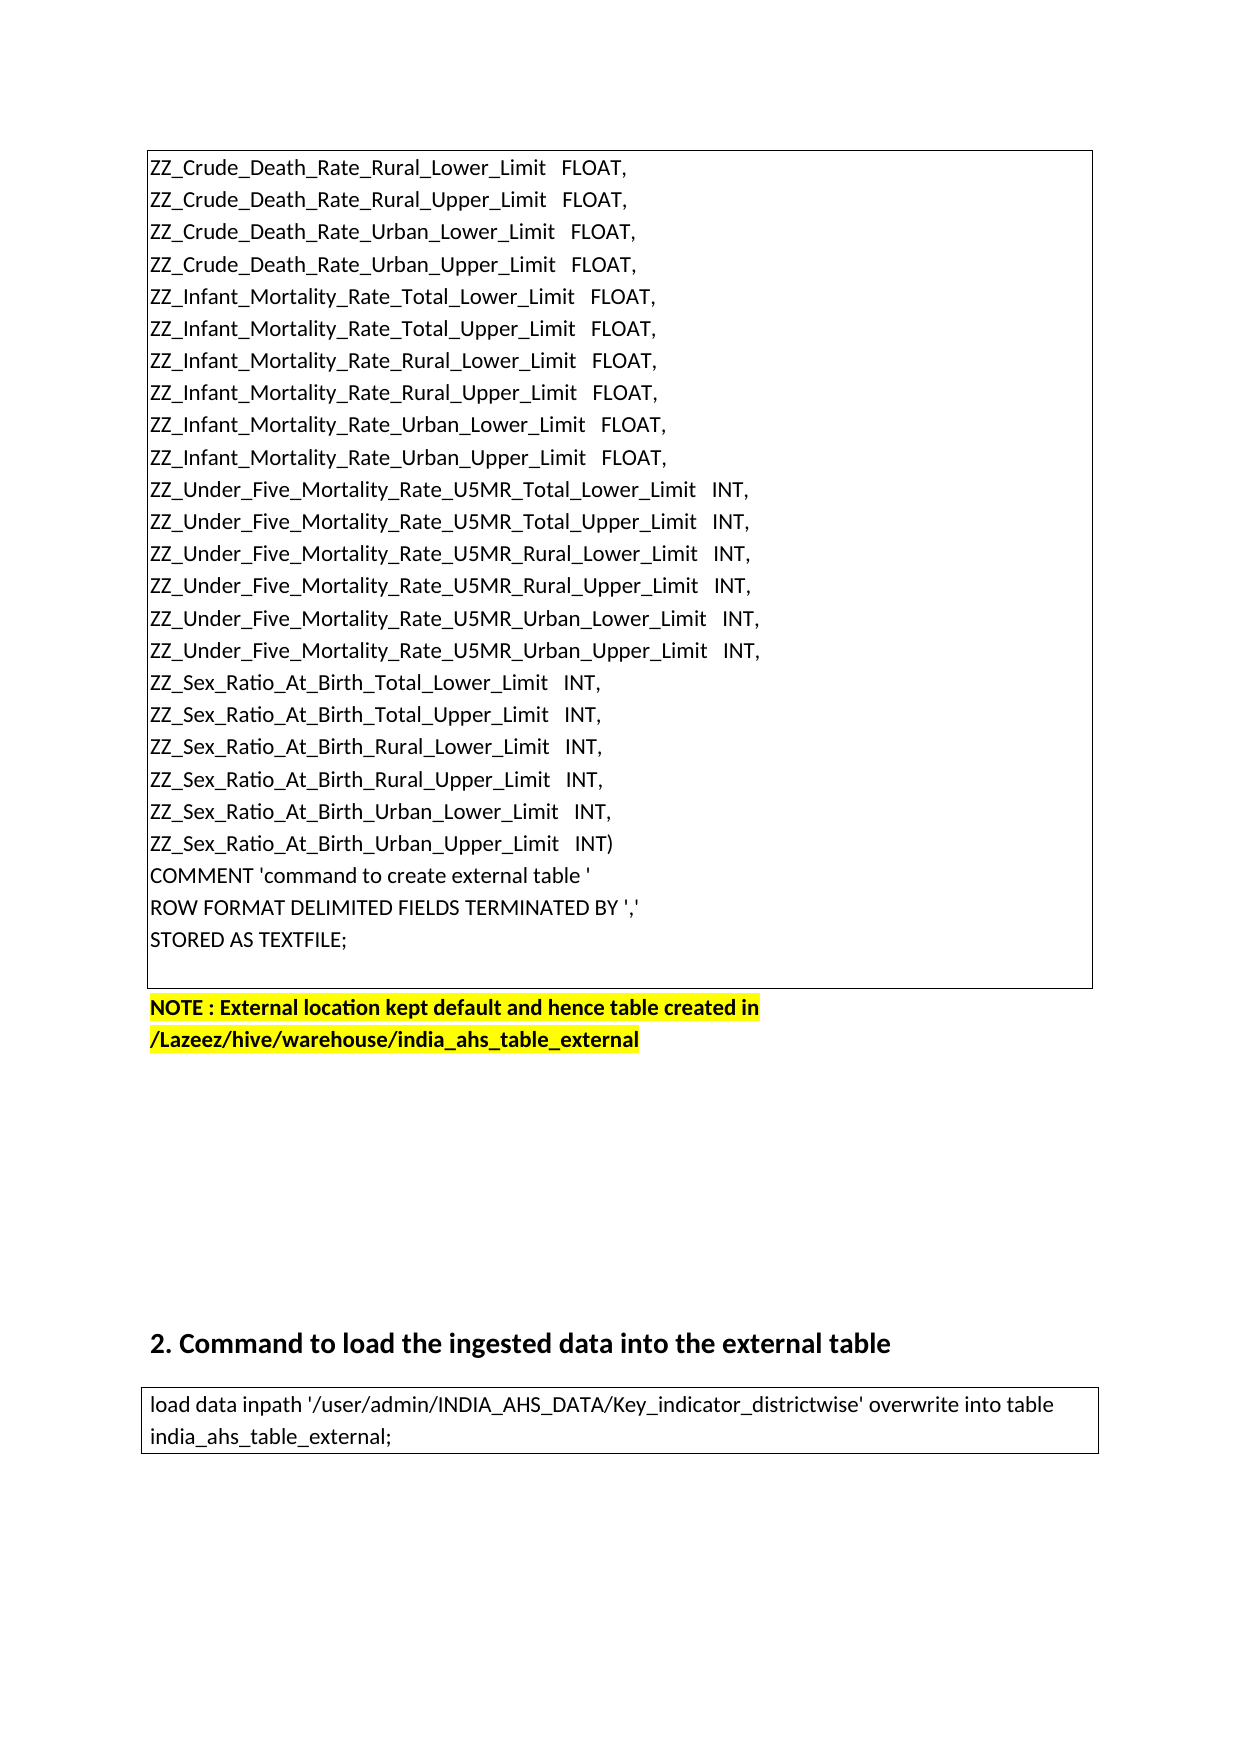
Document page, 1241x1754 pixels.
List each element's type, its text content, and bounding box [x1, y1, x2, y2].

text ZZ_Crude_Death_Rate_Rural_Lower_Limit FLOAT, [148, 151, 1092, 181]
text ZZ_Crude_Death_Rate_Rural_Upper_Limit FLOAT, [148, 182, 1092, 213]
text ZZ_Sex_Ratio_At_Birth_Total_Upper_Limit INT, [148, 697, 1092, 728]
text NOTE : External location kept default and hence table created in /Lazeez/hive/warehouse/india_ahs_table_external [150, 993, 1090, 1053]
text ZZ_Under_Five_Mortality_Rate_U5MR_Urban_Lower_Limit INT, [148, 601, 1092, 632]
text ZZ_Infant_Mortality_Rate_Total_Upper_Limit FLOAT, [148, 311, 1092, 342]
text ZZ_Under_Five_Mortality_Rate_U5MR_Rural_Upper_Limit INT, [148, 568, 1092, 599]
text ZZ_Under_Five_Mortality_Rate_U5MR_Rural_Lower_Limit INT, [148, 536, 1092, 567]
text load data inpath '/user/admin/INDIA_AHS_DATA/Key_indicator_districtwise' overwrite into table india_ahs_table_external; [142, 1388, 1098, 1453]
text ZZ_Sex_Ratio_At_Birth_Total_Lower_Limit INT, [148, 665, 1092, 696]
text ZZ_Sex_Ratio_At_Birth_Rural_Upper_Limit INT, [148, 762, 1092, 793]
text ZZ_Sex_Ratio_At_Birth_Rural_Lower_Limit INT, [148, 729, 1092, 761]
text ZZ_Sex_Ratio_At_Birth_Urban_Lower_Limit INT, [148, 794, 1092, 825]
text 2. Command to load the ingested data into the external table [150, 1325, 1090, 1361]
text ZZ_Under_Five_Mortality_Rate_U5MR_Total_Upper_Limit INT, [148, 504, 1092, 535]
text ZZ_Crude_Death_Rate_Urban_Upper_Limit FLOAT, [148, 247, 1092, 278]
text STORED AS TEXTFILE; [148, 922, 1092, 954]
text ZZ_Infant_Mortality_Rate_Total_Lower_Limit FLOAT, [148, 279, 1092, 310]
text ZZ_Infant_Mortality_Rate_Urban_Upper_Limit FLOAT, [148, 440, 1092, 471]
text ROW FORMAT DELIMITED FIELDS TERMINATED BY ',' [148, 890, 1092, 921]
text ZZ_Infant_Mortality_Rate_Rural_Lower_Limit FLOAT, [148, 343, 1092, 374]
text ZZ_Under_Five_Mortality_Rate_U5MR_Urban_Upper_Limit INT, [148, 633, 1092, 664]
text ZZ_Under_Five_Mortality_Rate_U5MR_Total_Lower_Limit INT, [148, 472, 1092, 503]
text ZZ_Crude_Death_Rate_Urban_Lower_Limit FLOAT, [148, 214, 1092, 246]
text COMMENT 'command to create external table ' [148, 858, 1092, 889]
text ZZ_Infant_Mortality_Rate_Urban_Lower_Limit FLOAT, [148, 407, 1092, 439]
text ZZ_Sex_Ratio_At_Birth_Urban_Upper_Limit INT) [148, 826, 1092, 857]
text ZZ_Infant_Mortality_Rate_Rural_Upper_Limit FLOAT, [148, 375, 1092, 406]
